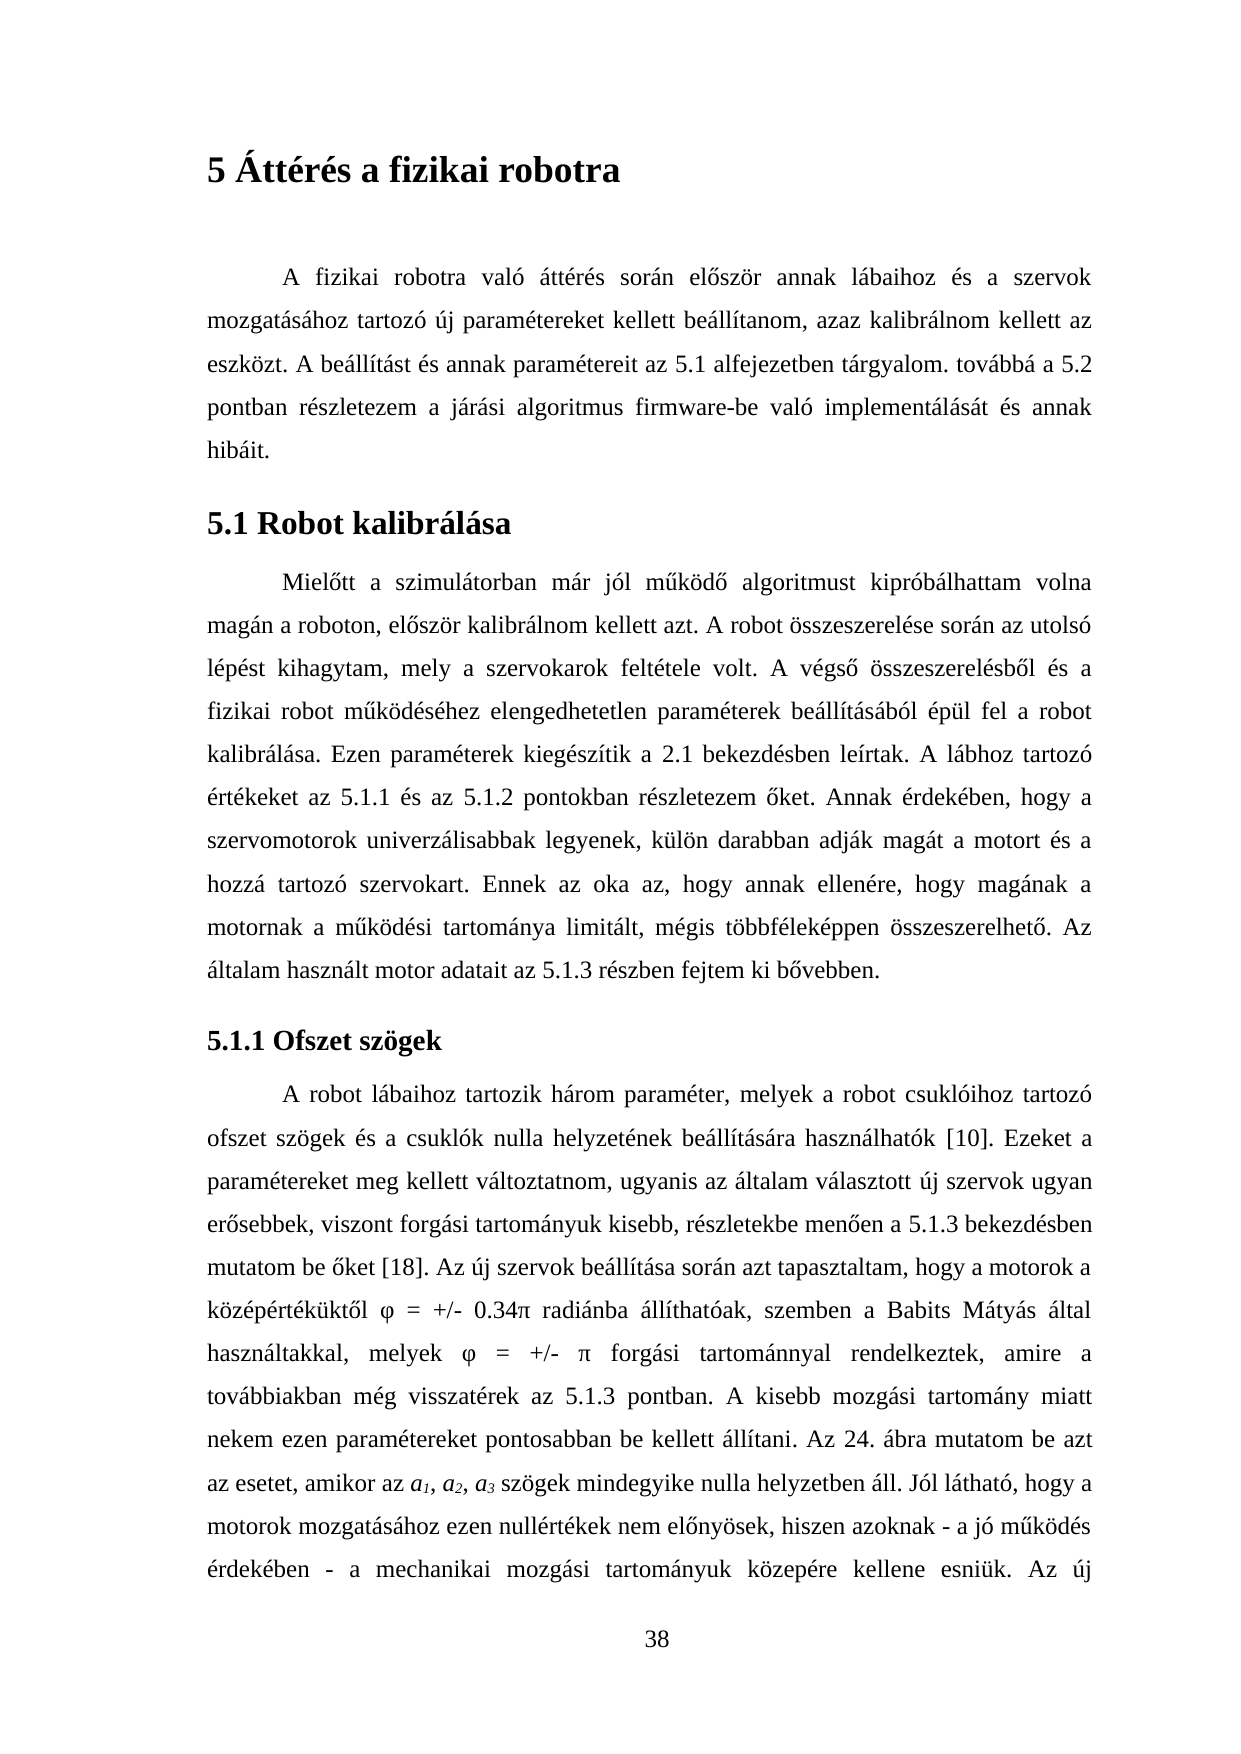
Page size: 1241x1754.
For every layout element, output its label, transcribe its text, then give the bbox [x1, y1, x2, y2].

subtitle Ofszet szögek [207, 1023, 1092, 1057]
subtitle Áttérés a fizikai robotra [207, 148, 1092, 191]
text A fizikai robotra való áttérés során először annak lábaihoz és a szervok mozgatásához tartozó új paramétereket kellett beállítanom, azaz kalibrálnom kellett az eszközt. A beállítást és annak paramétereit az 5.1 alfejezetben tárgyalom. továbbá a 5.2 pontban részletezem a járási algoritmus firmware-be való implementálását és annak hibáit. [207, 262, 1092, 464]
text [207, 1079, 1092, 1583]
subtitle Robot kalibrálása [207, 503, 1092, 541]
text Mielőtt a szimulátorban már jól működő algoritmust kipróbálhattam volna magán a roboton, először kalibrálnom kellett azt. A robot összeszerelése során az utolsó lépést kihagytam, mely a szervokarok feltétele volt. A végső összeszerelésből és a fizikai robot működéséhez elengedhetetlen paraméterek beállításából épül fel a robot kalibrálása. Ezen paraméterek kiegészítik a 2.1 bekezdésben leírtak. A lábhoz tartozó értékeket az 5.1.1 és az 5.1.2 pontokban részletezem őket. Annak érdekében, hogy a szervomotorok univerzálisabbak legyenek, külön darabban adják magát a motort és a hozzá tartozó szervokart. Ennek az oka az, hogy annak ellenére, hogy magának a motornak a működési tartománya limitált, mégis többféleképpen összeszerelhető. Az általam használt motor adatait az 5.1.3 részben fejtem ki bővebben. [207, 567, 1092, 984]
